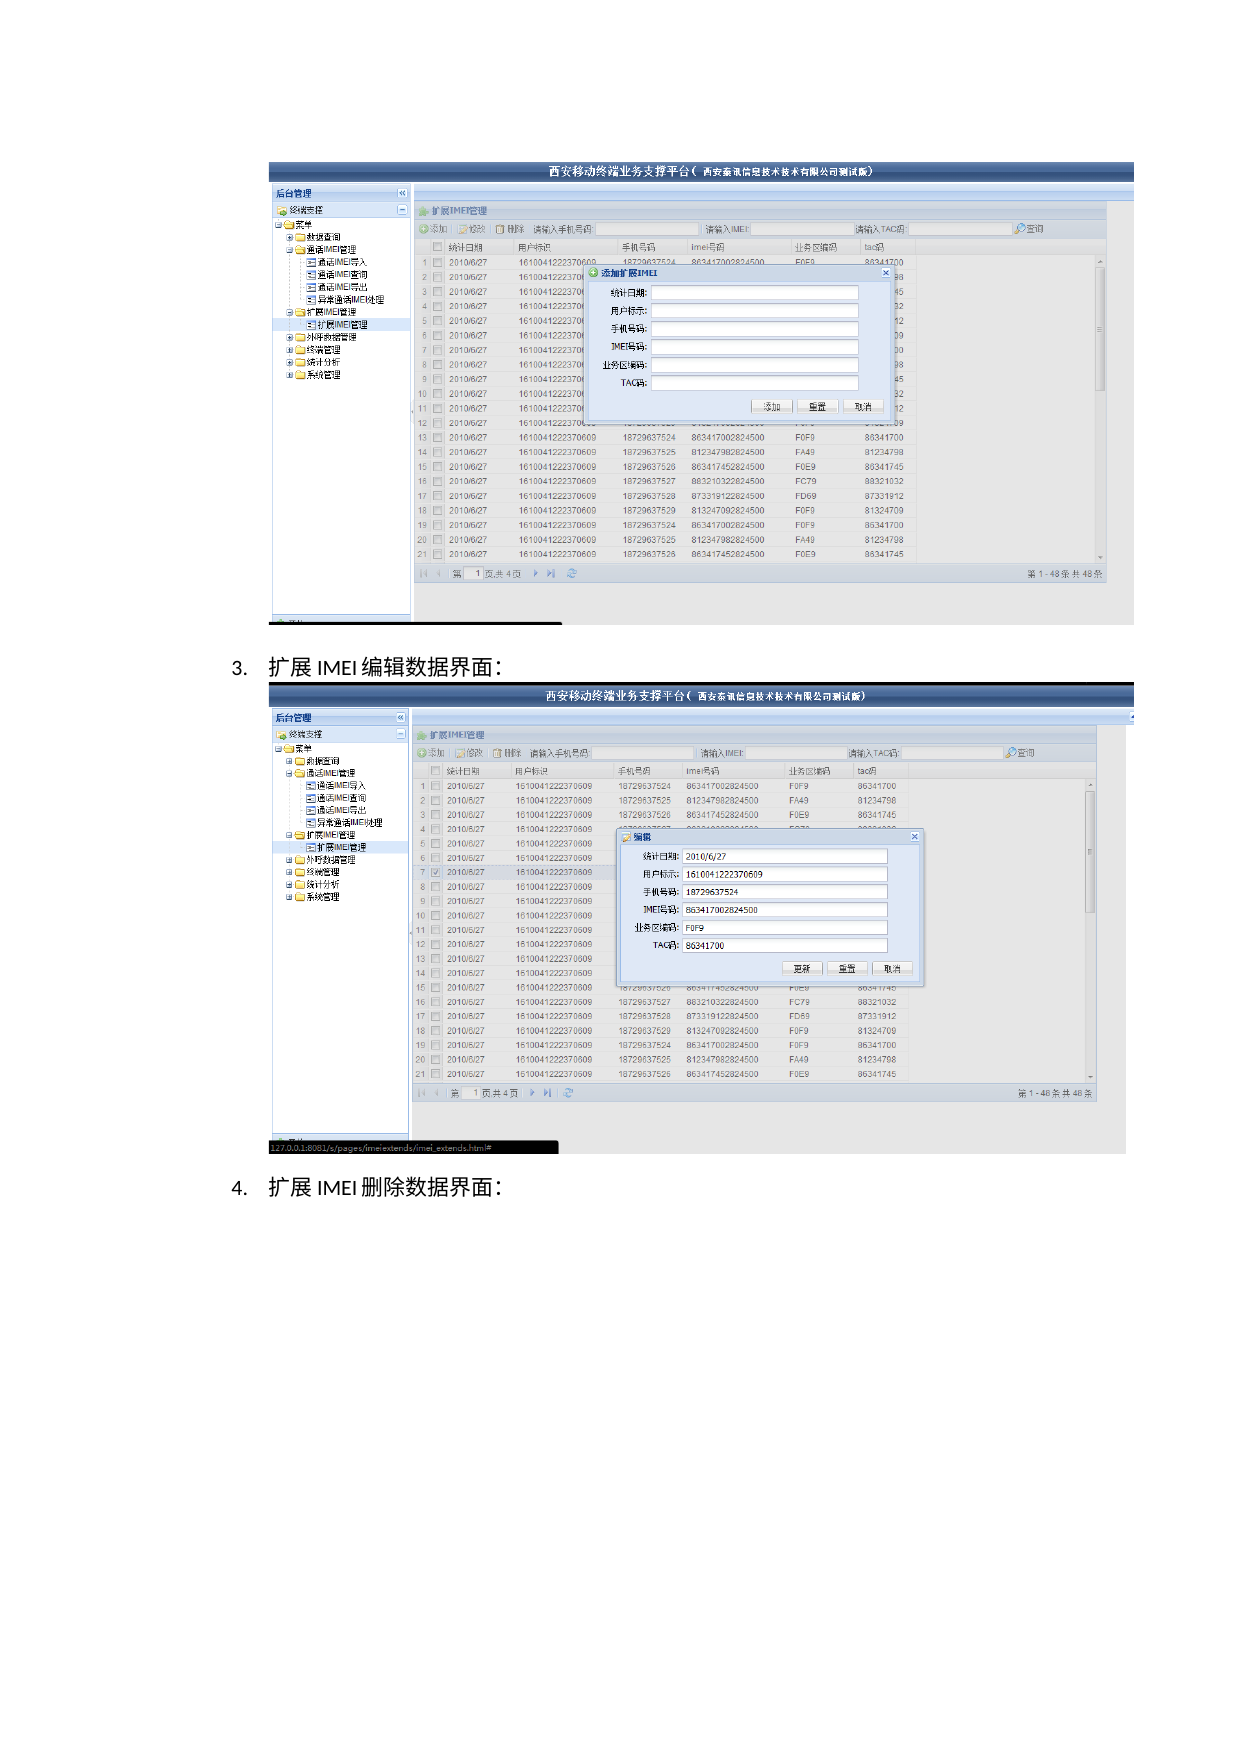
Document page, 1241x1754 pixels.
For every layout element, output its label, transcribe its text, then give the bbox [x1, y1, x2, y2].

picture [268, 162, 1134, 625]
list 扩展IMEI编辑数据界面： [231, 649, 1053, 682]
picture [268, 682, 1134, 1154]
list 扩展IMEI删除数据界面： [231, 1169, 1053, 1202]
